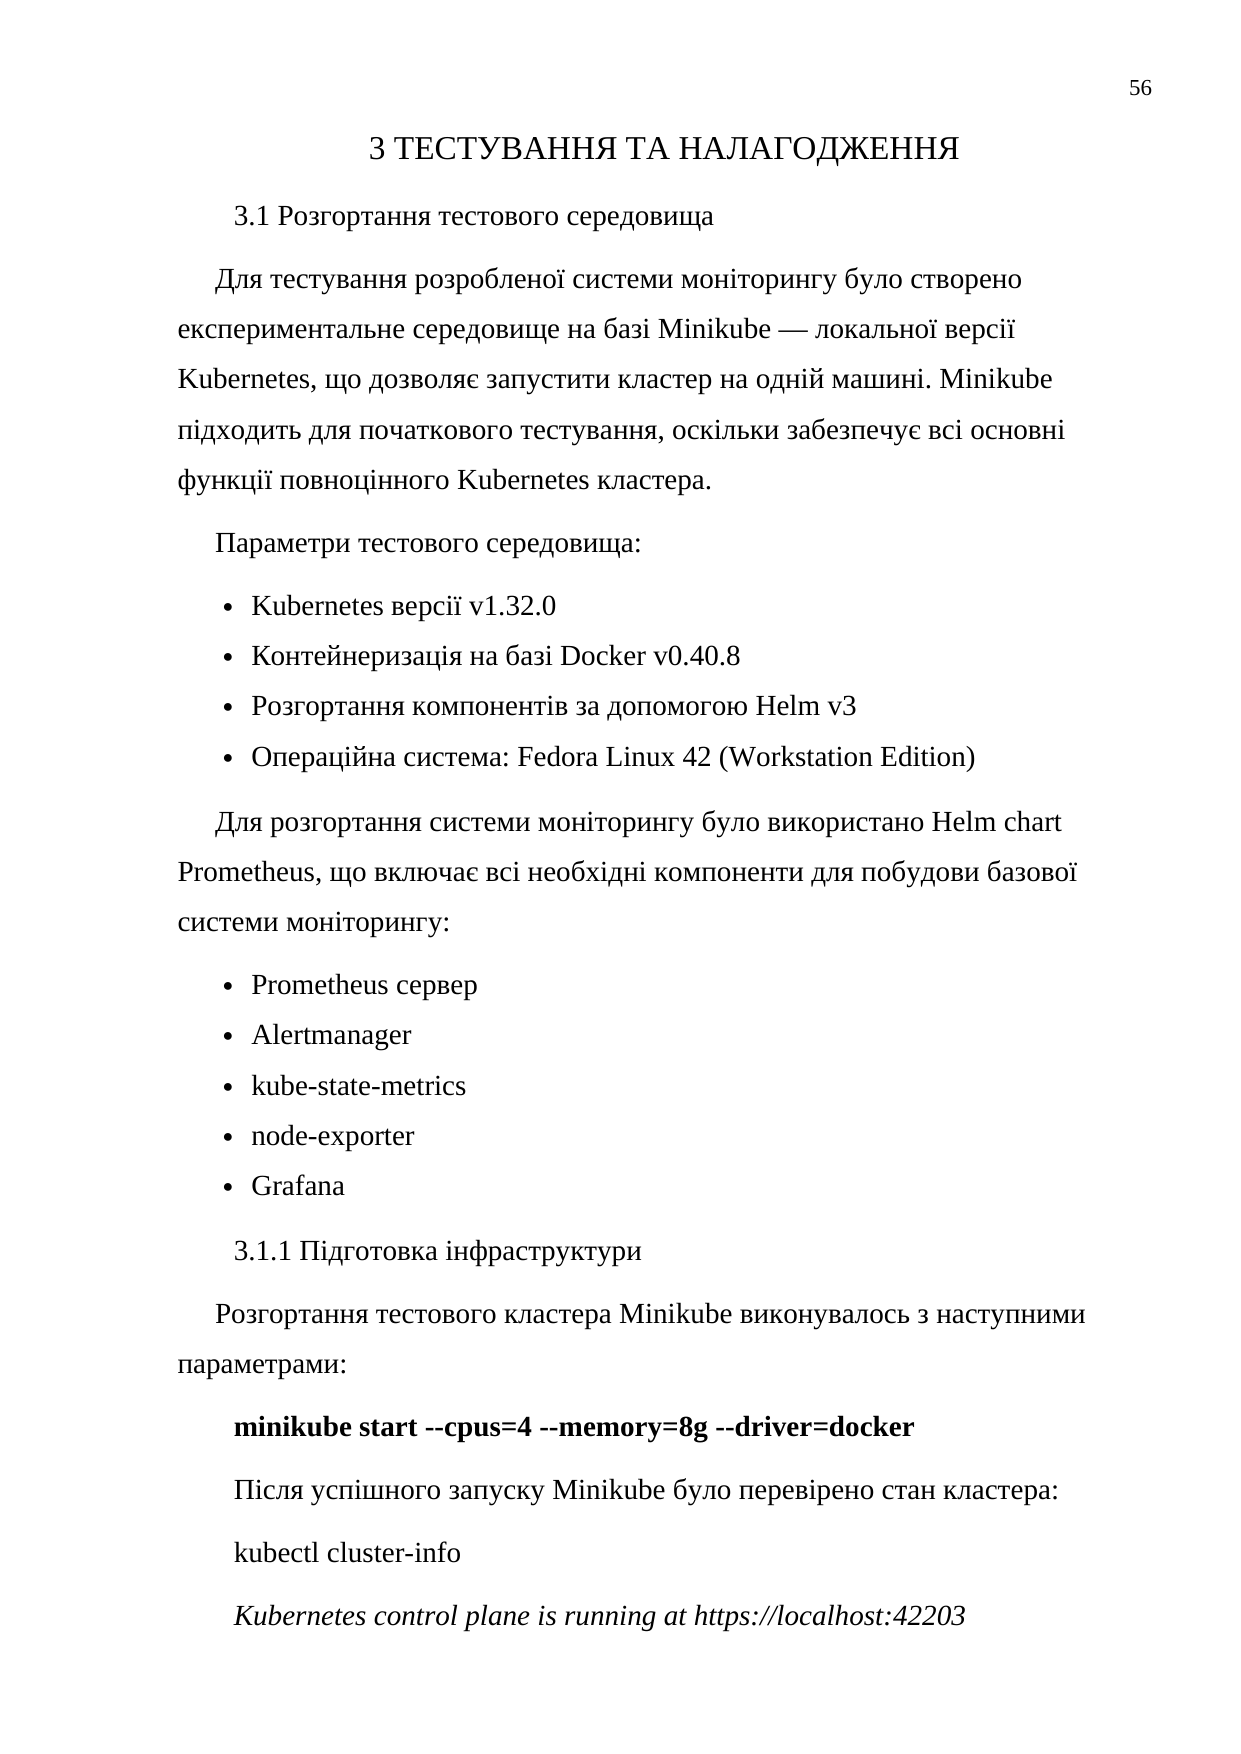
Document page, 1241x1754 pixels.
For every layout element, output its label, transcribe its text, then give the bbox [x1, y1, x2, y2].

list Alertmanager [196, 1017, 1152, 1051]
subtitle 3.1.1 Підготовка інфраструктури [177, 1233, 1152, 1267]
subtitle 3 ТЕСТУВАННЯ ТА НАЛАГОДЖЕННЯ [177, 128, 1152, 166]
text Параметри тестового середовища: [177, 525, 1152, 558]
text Для розгортання системи моніторингу було використано Helm chart Prometheus, що включає всі необхідні компоненти для побудови базової системи моніторингу: [177, 804, 1152, 938]
text kubectl cluster-info [177, 1535, 1152, 1568]
list Операційна система: Fedora Linux 42 (Workstation Edition) [196, 739, 1152, 772]
text Розгортання тестового кластера Minikube виконувалось з наступними параметрами: [177, 1296, 1152, 1380]
list Розгортання компонентів за допомогою Helm v3 [196, 688, 1152, 722]
list Контейнеризація на базі Docker v0.40.8 [196, 638, 1152, 672]
list kube-state-metrics [196, 1068, 1152, 1101]
list Kubernetes версії v1.32.0 [196, 588, 1152, 621]
text Після успішного запуску Minikube було перевірено стан кластера: [177, 1472, 1152, 1506]
text Kubernetes control plane is running at https://localhost:42203 [177, 1598, 1152, 1631]
list Grafana [196, 1168, 1152, 1202]
text minikube start --cpus=4 --memory=8g --driver=docker [177, 1409, 1152, 1443]
subtitle 3.1 Розгортання тестового середовища [177, 198, 1152, 232]
list node-exporter [196, 1118, 1152, 1152]
text Для тестування розробленої системи моніторингу було створено експериментальне середовище на базі Minikube — локальної версії Kubernetes, що дозволяє запустити кластер на одній машині. Minikube підходить для початкового тестування, оскільки забезпечує всі основні функції повноцінного Kubernetes кластера. [177, 261, 1152, 496]
list Prometheus сервер [196, 967, 1152, 1001]
